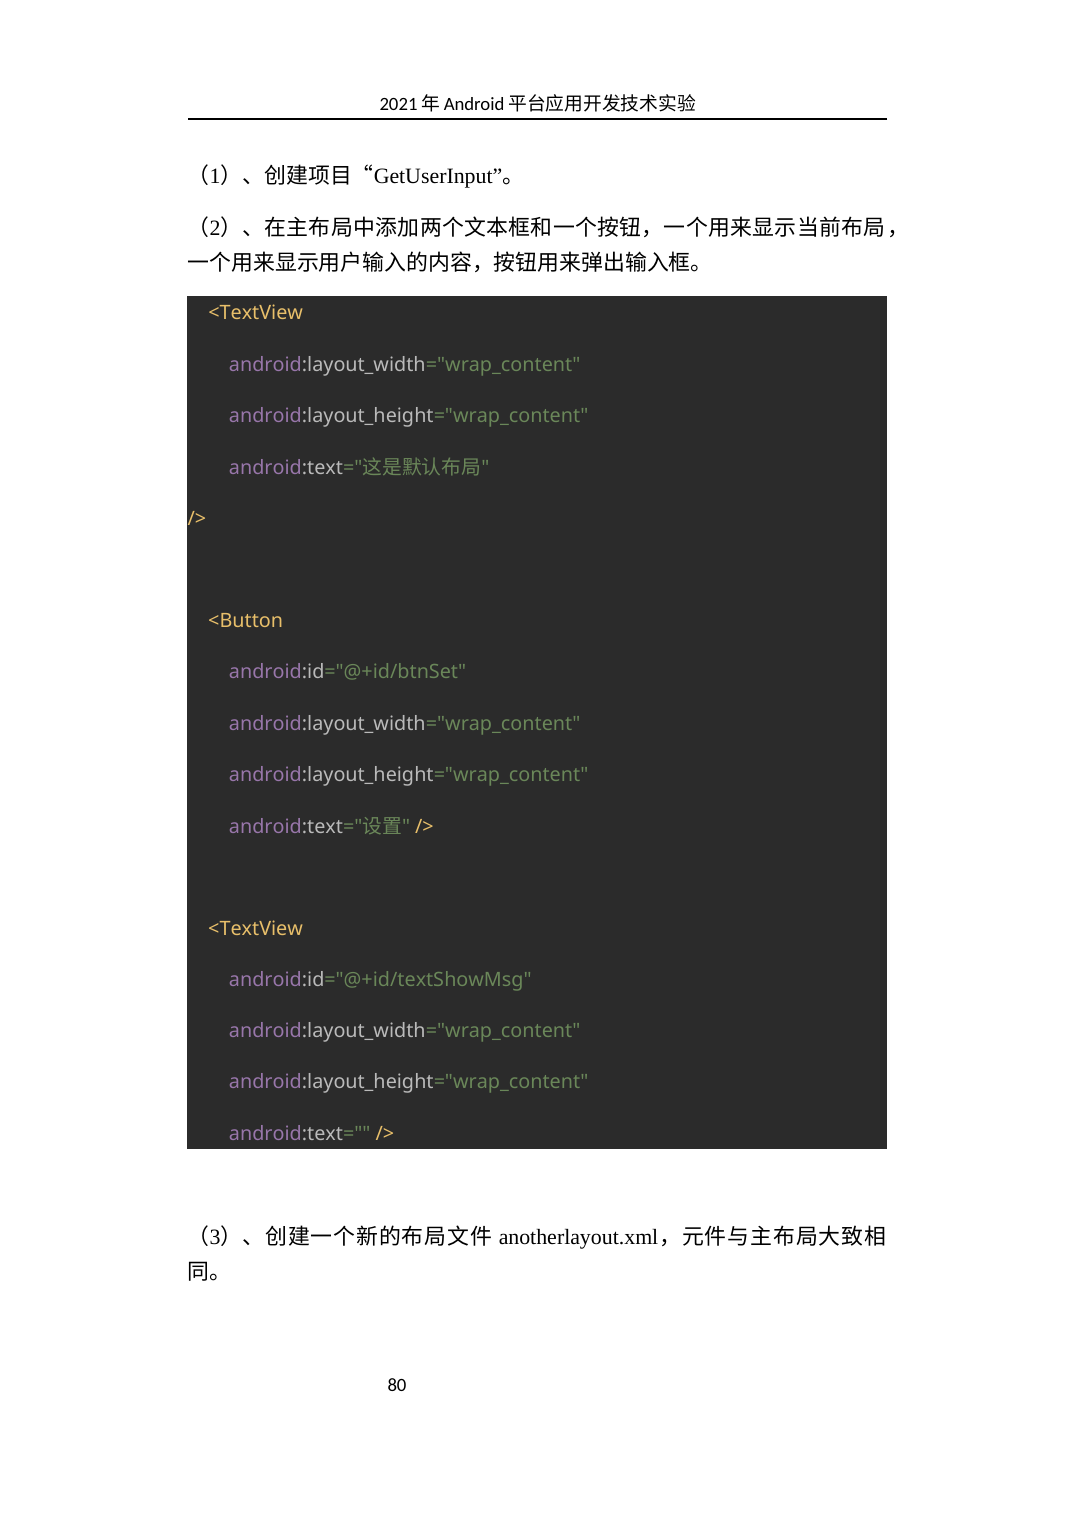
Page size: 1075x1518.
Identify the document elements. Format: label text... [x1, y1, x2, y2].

text android:layout_height="wrap_content" [187, 1065, 887, 1098]
text android:text="设置" /> [187, 809, 887, 841]
list 、创建一个新的布局文件anotherlayout.xml，元件与主布局大致相同。 [187, 1219, 887, 1286]
text android:id="@+id/btnSet" [187, 655, 887, 687]
text <Button [187, 604, 887, 636]
text android:text="" /> [187, 1116, 887, 1149]
text android:text="这是默认布局" [187, 450, 887, 482]
text android:layout_height="wrap_content" [187, 757, 887, 790]
text android:layout_width="wrap_content" [187, 1014, 887, 1046]
text android:layout_height="wrap_content" [187, 398, 887, 431]
text <TextView [187, 911, 887, 944]
text android:id="@+id/textShowMsg" [187, 963, 887, 995]
list 、在主布局中添加两个文本框和一个按钮，一个用来显示当前布局，一个用来显示用户输入的内容，按钮用来弹出输入框。 [187, 209, 887, 277]
text /> [187, 501, 887, 534]
text android:layout_width="wrap_content" [187, 706, 887, 739]
text android:layout_width="wrap_content" [187, 347, 887, 380]
text <TextView [187, 296, 887, 328]
list 、创建项目“GetUserInput”。 [187, 158, 887, 190]
